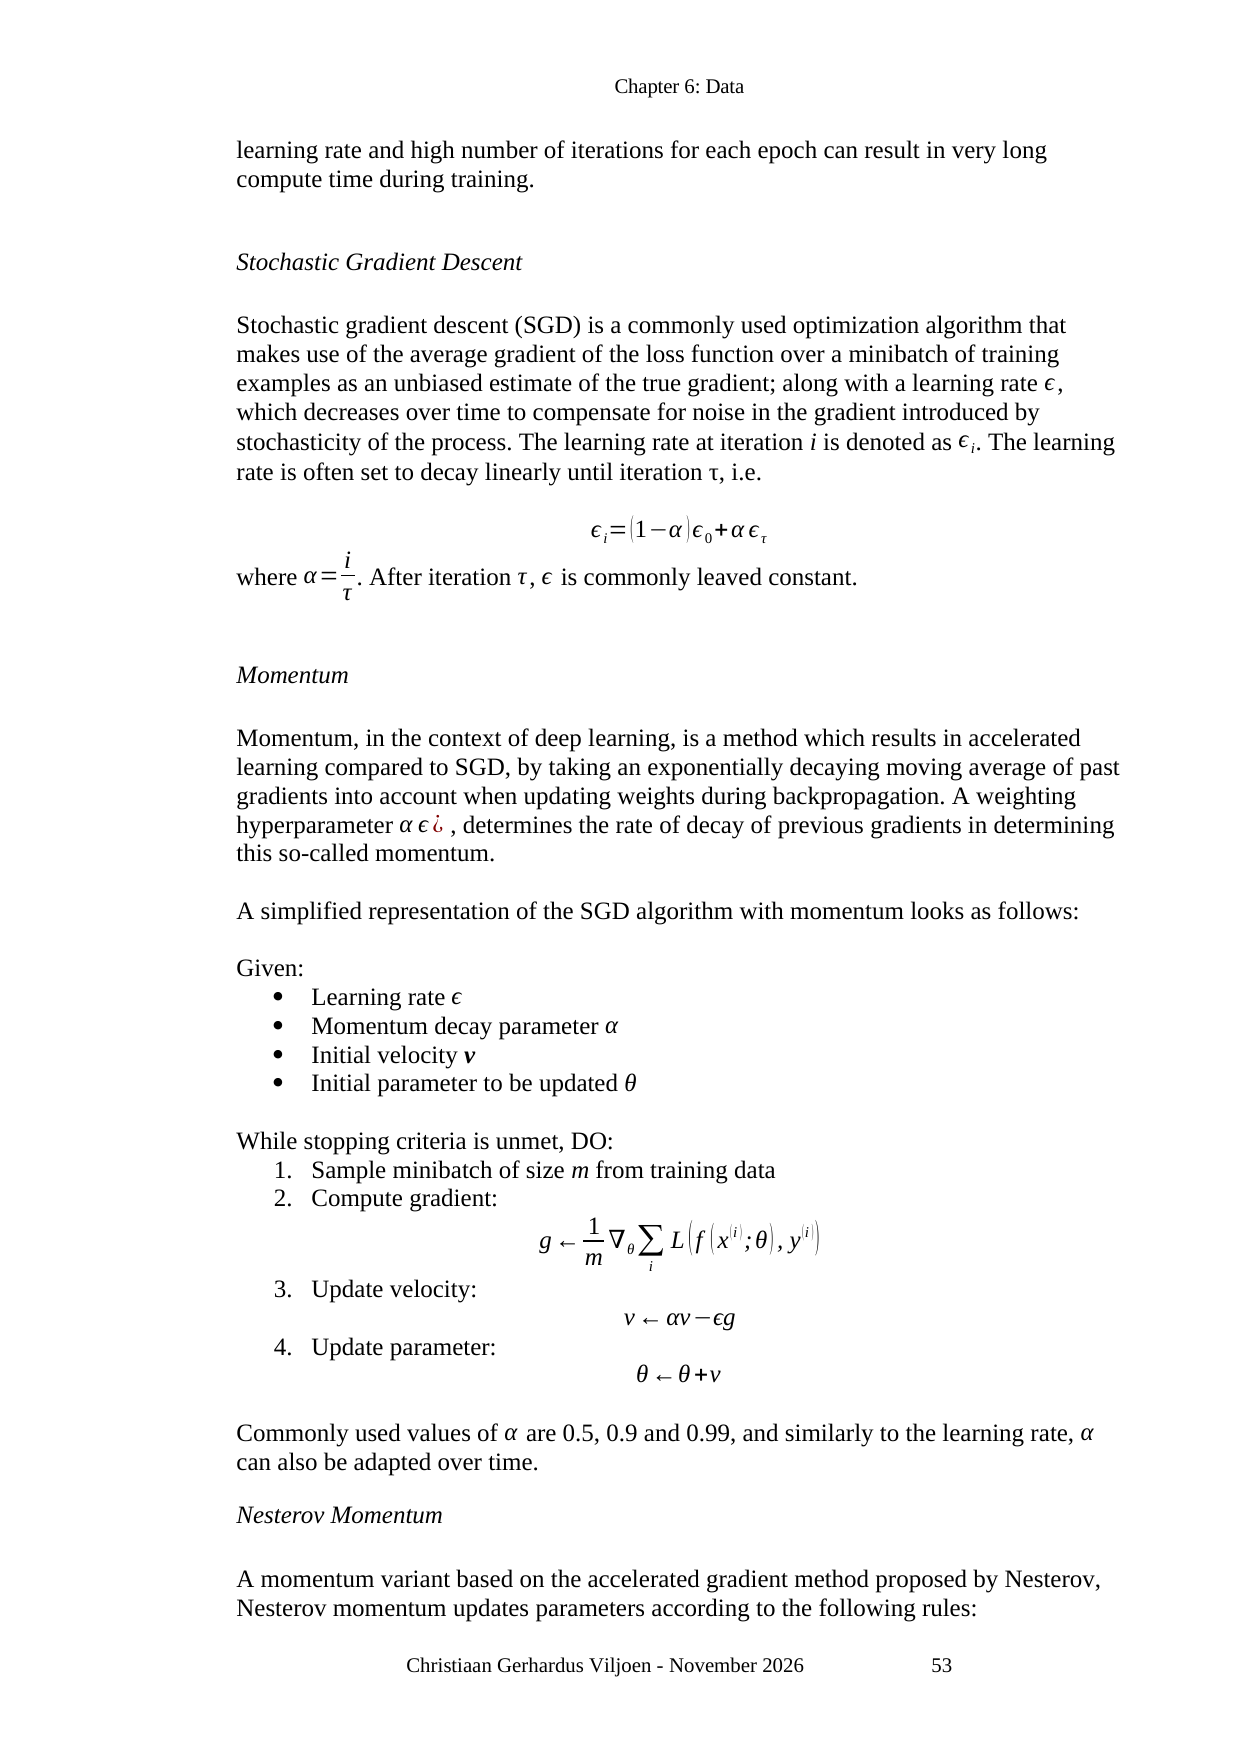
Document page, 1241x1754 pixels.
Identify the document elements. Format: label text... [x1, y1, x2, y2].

subtitle Stochastic Gradient Descent [236, 247, 1122, 275]
list Initial velocity v [274, 1040, 1122, 1068]
text While stopping criteria is unmet, DO: [236, 1126, 1122, 1155]
text Given: [236, 953, 1122, 982]
text where . After iteration , is commonly leaved constant. [236, 547, 1122, 606]
text Momentum, in the context of deep learning, is a method which results in accelerated learning compared to SGD, by taking an exponentially decaying moving average of past gradients into account when updating weights during backpropagation. A weighting hyperparameter , determines the rate of decay of previous gradients in determining this so-called momentum. [236, 723, 1122, 867]
list Learning rate [274, 982, 1122, 1011]
subtitle Nesterov Momentum [236, 1500, 1122, 1529]
list Update velocity: [274, 1274, 1122, 1303]
text A simplified representation of the SGD algorithm with momentum looks as follows: [236, 896, 1122, 925]
text Commonly used values of are 0.5, 0.9 and 0.99, and similarly to the learning rate, can also be adapted over time. [236, 1418, 1122, 1475]
list Compute gradient: [274, 1183, 1122, 1212]
list Sample minibatch of size m from training data [274, 1155, 1122, 1183]
list Update parameter: [274, 1332, 1122, 1360]
list Initial parameter to be updated [274, 1068, 1122, 1097]
subtitle Momentum [236, 660, 1122, 688]
text Stochastic gradient descent (SGD) is a commonly used optimization algorithm that makes use of the average gradient of the loss function over a minibatch of training examples as an unbiased estimate of the true gradient; along with a learning rate , which decreases over time to compensate for noise in the gradient introduced by stochasticity of the process. The learning rate at iteration i is denoted as . The learning rate is often set to decay linearly until iteration τ, i.e. [236, 310, 1122, 486]
list Momentum decay parameter [274, 1011, 1122, 1040]
text A momentum variant based on the accelerated gradient method proposed by Nesterov, Nesterov momentum updates parameters according to the following rules: [236, 1564, 1122, 1622]
